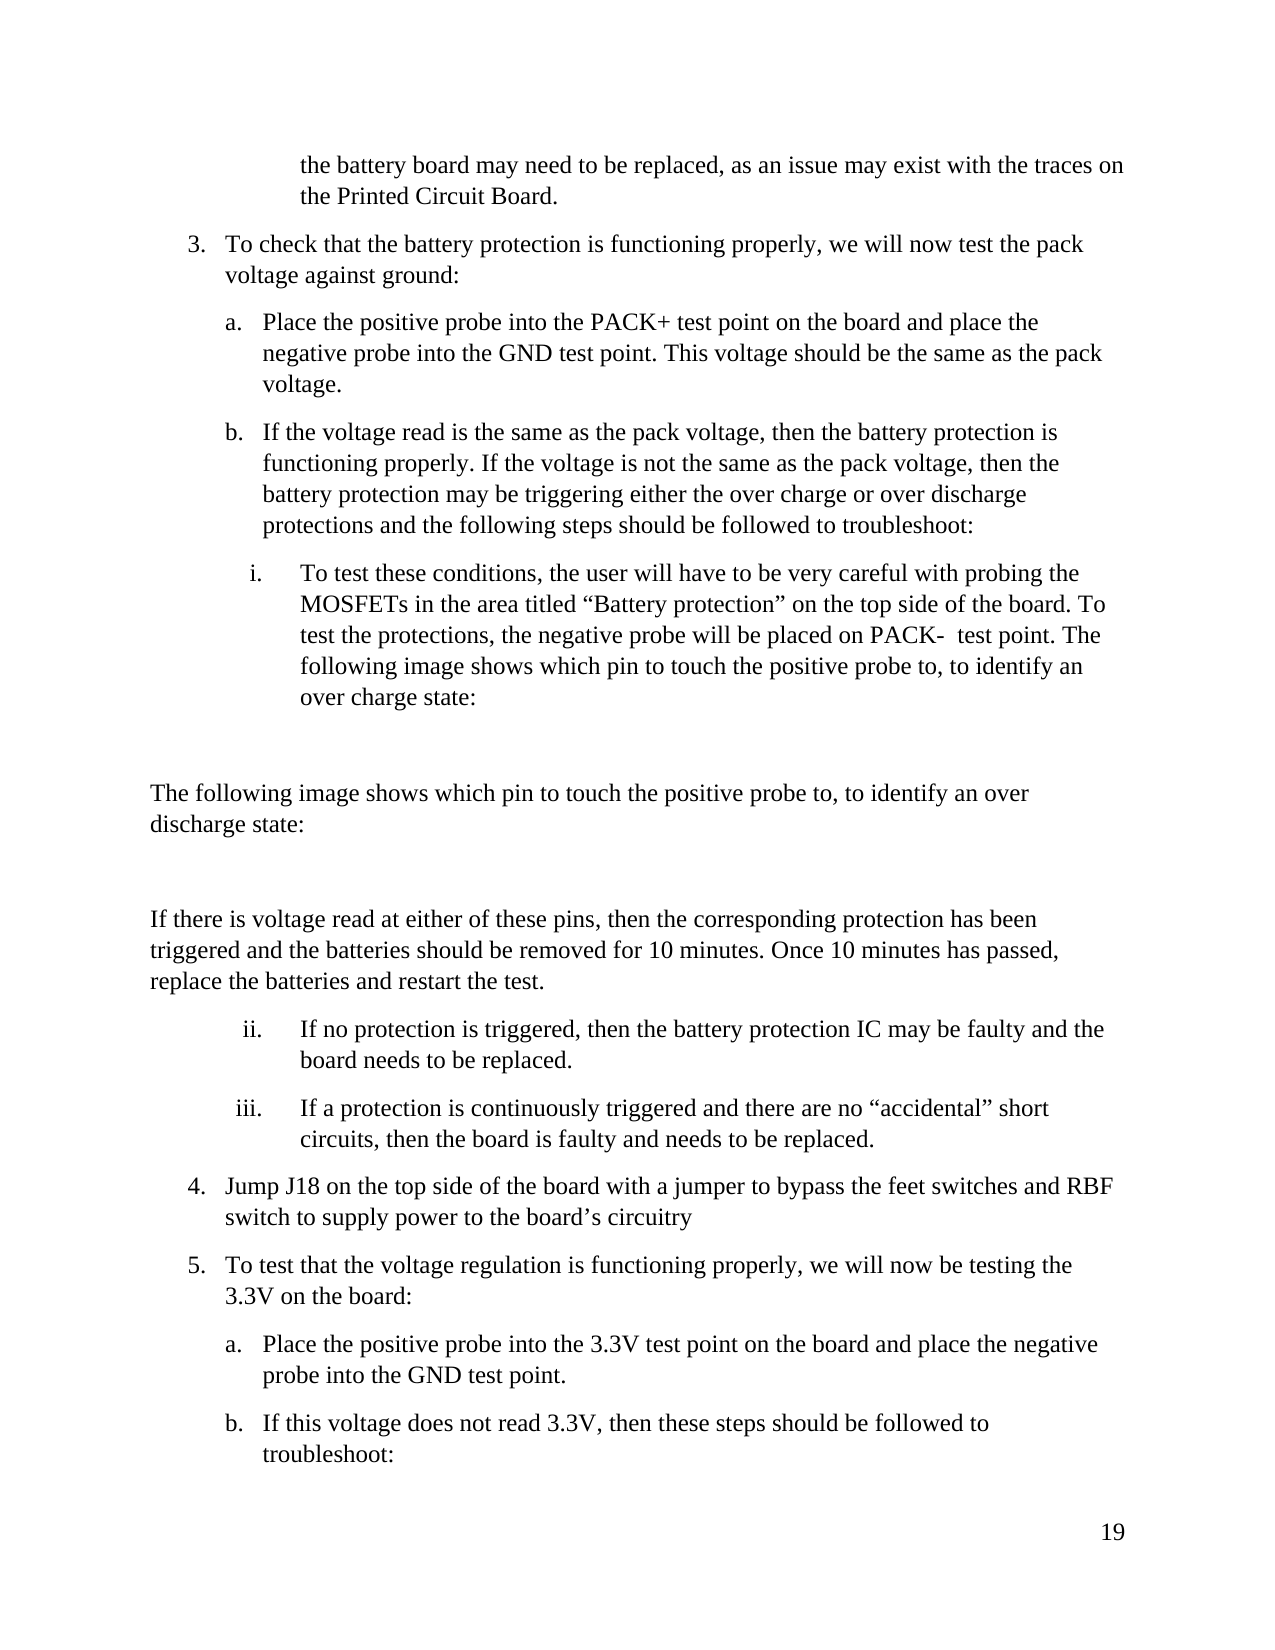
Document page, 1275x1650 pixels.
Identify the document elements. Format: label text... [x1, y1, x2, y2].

list To test these conditions, the user will have to be very careful with probing the MOSFETs in the area titled “Battery protection” on the top side of the board. To test the protections, the negative probe will be placed on PACK- test point. The following image shows which pin to touch the positive probe to, to identify an over charge state: [262, 558, 1125, 711]
list To check that the battery protection is functioning properly, we will now test the pack voltage against ground: [187, 229, 1125, 288]
list If the voltage read is the same as the pack voltage, then the battery protection is functioning properly. If the voltage is not the same as the pack voltage, then the battery protection may be triggering either the over charge or over discharge protections and the following steps should be followed to troubleshoot: [225, 417, 1125, 539]
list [262, 150, 1125, 210]
list If a protection is continuously triggered and there are no “accidental” short circuits, then the board is faulty and needs to be replaced. [262, 1093, 1125, 1152]
list If no protection is triggered, then the battery protection IC may be faulty and the board needs to be replaced. [262, 1014, 1125, 1074]
list Place the positive probe into the 3.3V test point on the board and place the negative probe into the GND test point. [225, 1329, 1125, 1389]
list If this voltage does not read 3.3V, then these steps should be followed to troubleshoot: [225, 1408, 1125, 1467]
text If there is voltage read at either of these pins, then the corresponding protection has been triggered and the batteries should be removed for 10 minutes. Once 10 minutes has passed, replace the batteries and restart the test. [150, 904, 1125, 995]
list Jump J18 on the top side of the board with a jumper to bypass the feet switches and RBF switch to supply power to the board’s circuitry [187, 1171, 1125, 1231]
list Place the positive probe into the PACK+ test point on the board and place the negative probe into the GND test point. This voltage should be the same as the pack voltage. [225, 307, 1125, 398]
text The following image shows which pin to touch the positive probe to, to identify an over discharge state: [150, 778, 1125, 837]
list To test that the voltage regulation is functioning properly, we will now be testing the 3.3V on the board: [187, 1250, 1125, 1310]
